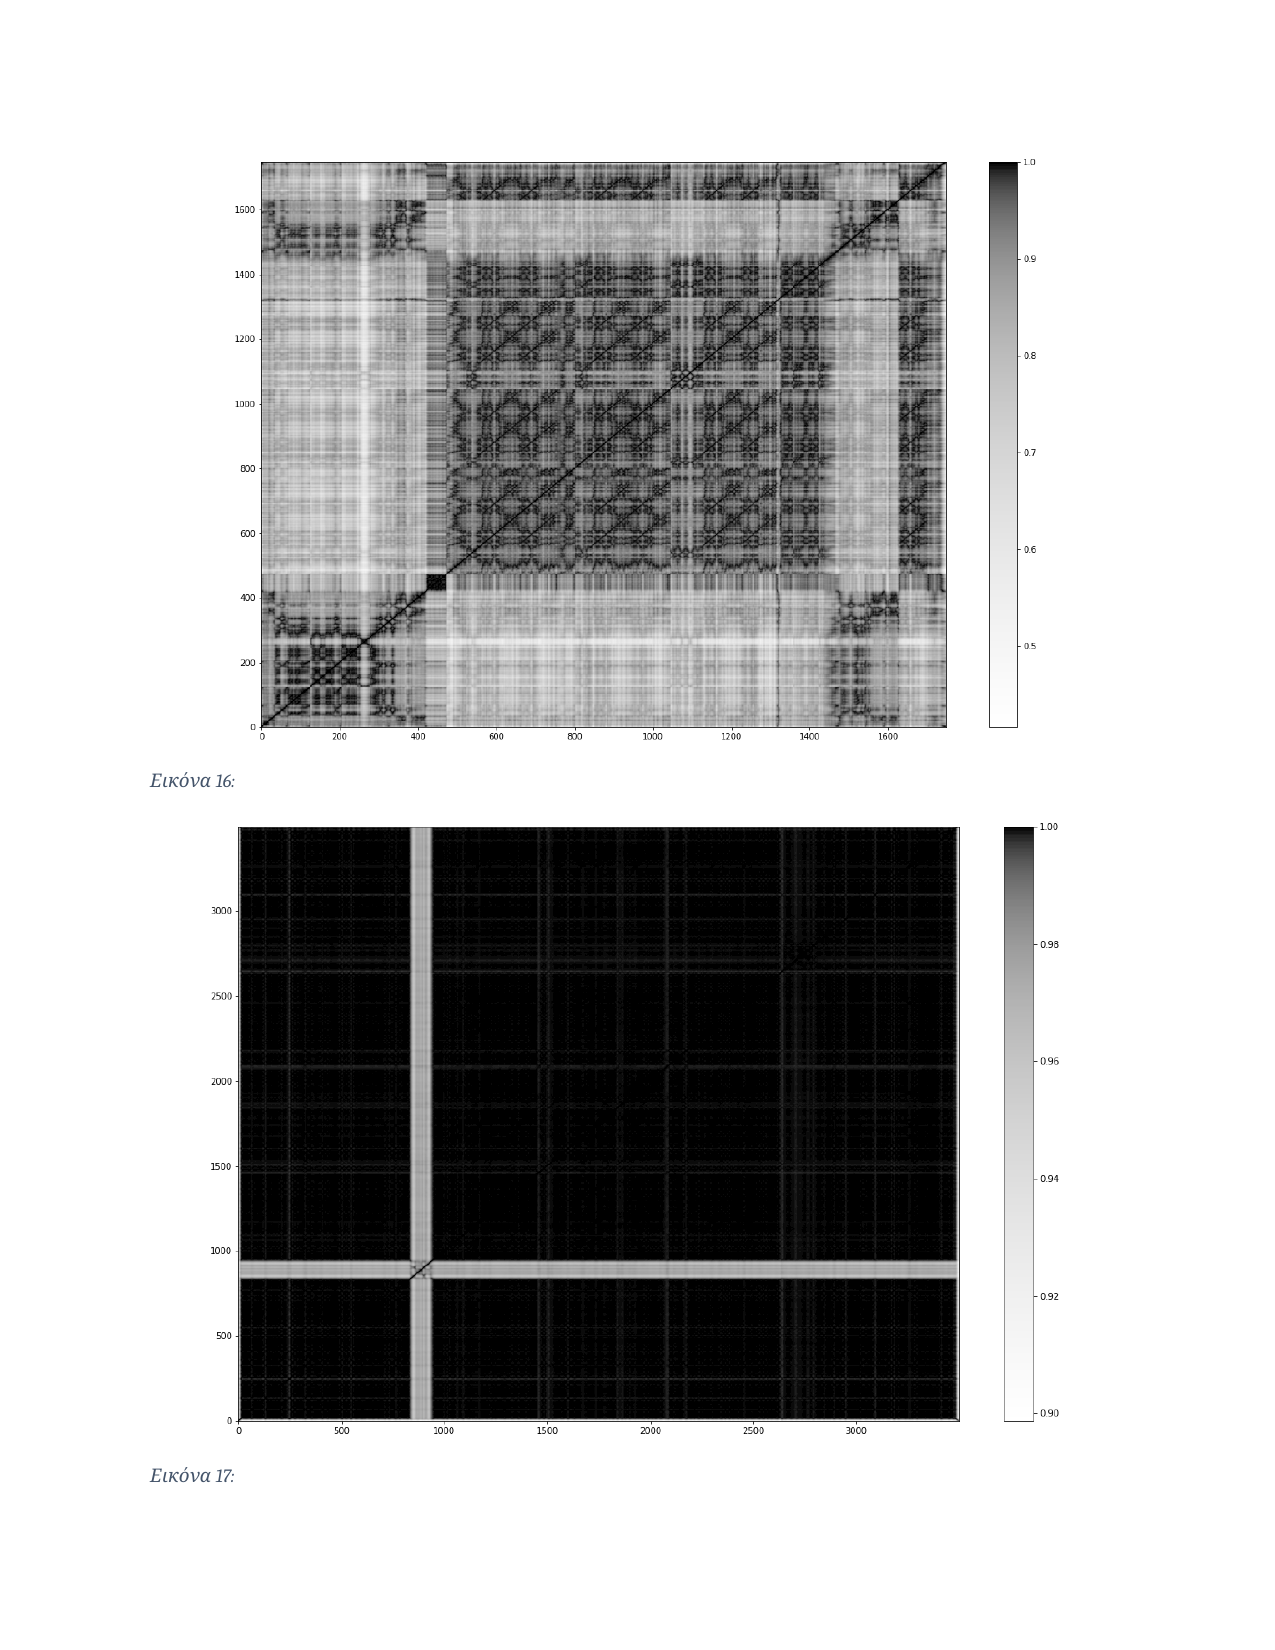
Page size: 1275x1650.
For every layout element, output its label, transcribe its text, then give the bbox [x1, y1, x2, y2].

picture [200, 813, 1075, 1445]
text Εικόνα 16: [150, 771, 1125, 792]
picture [225, 150, 1050, 750]
text Εικόνα 17: [150, 1466, 1125, 1487]
